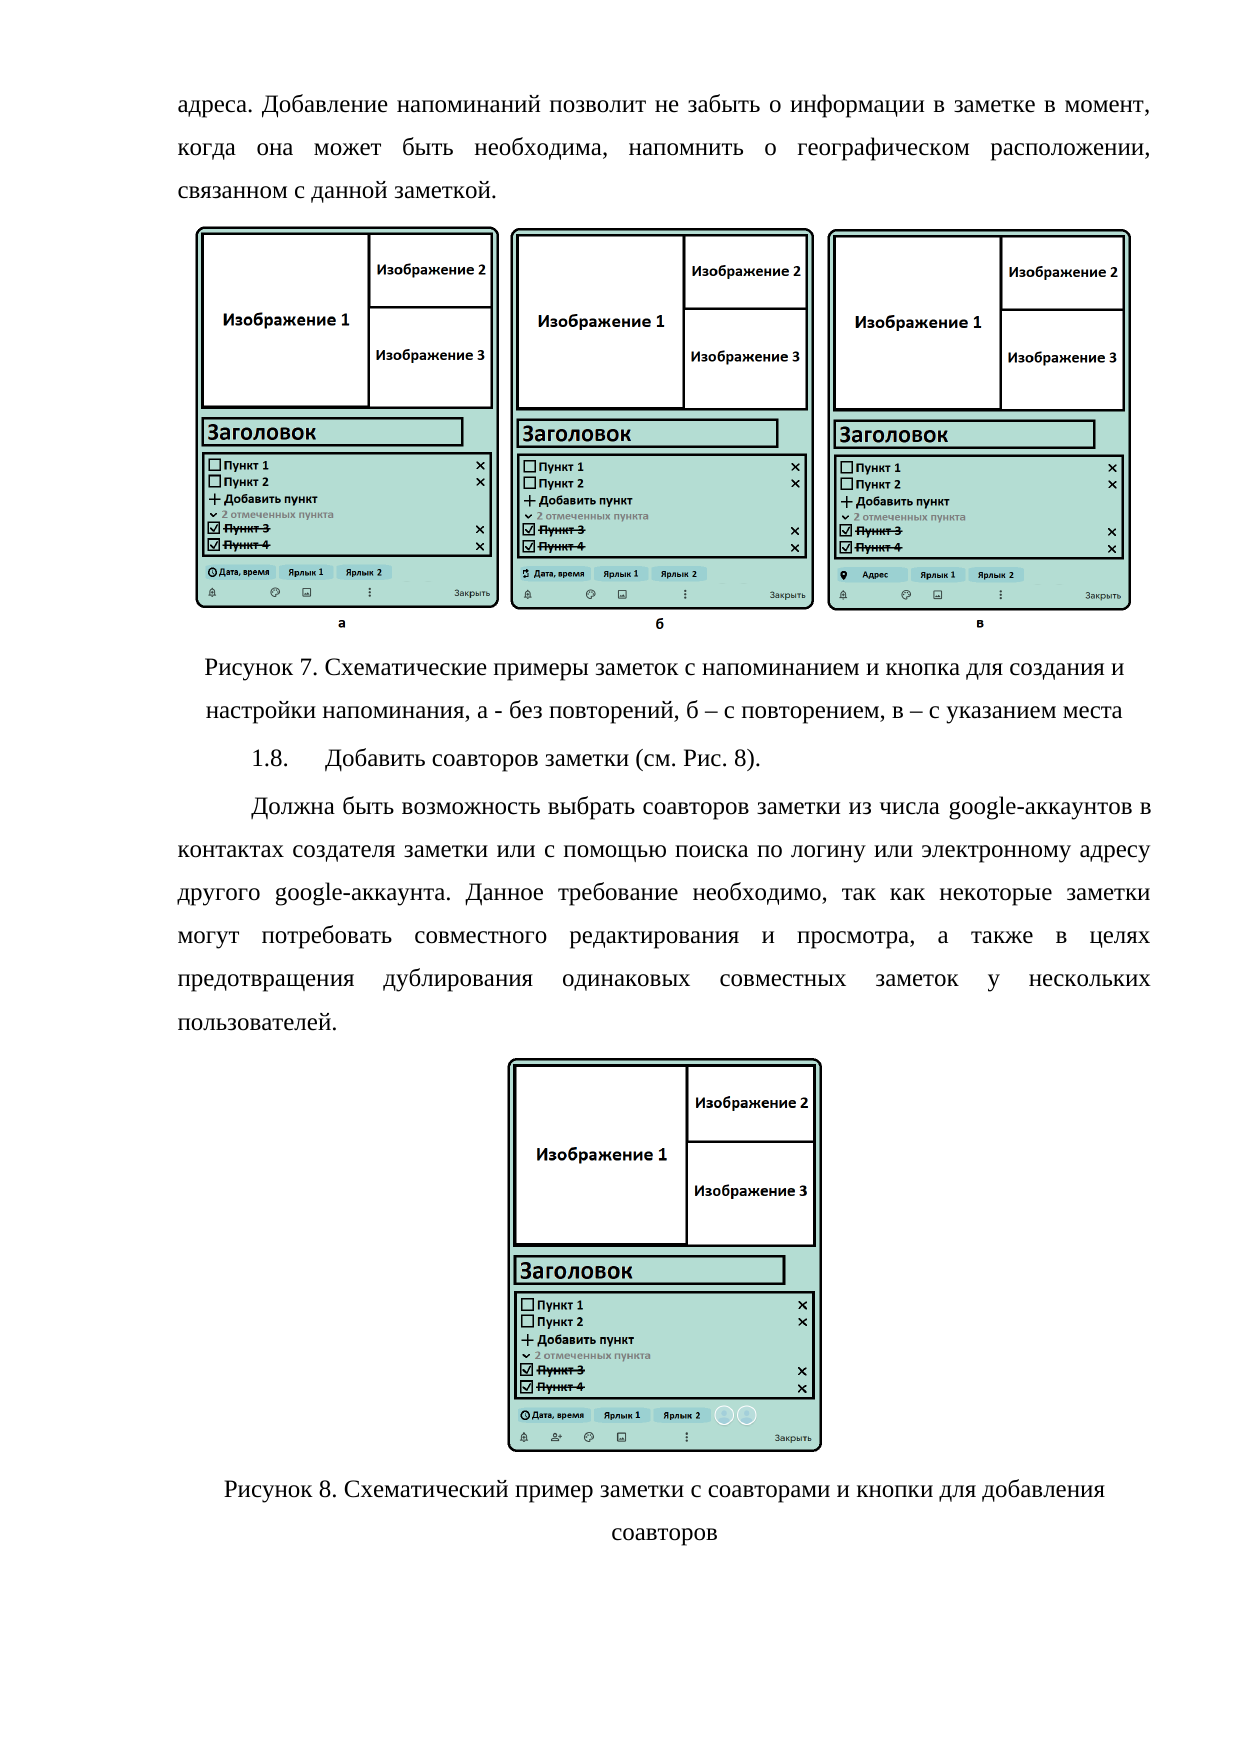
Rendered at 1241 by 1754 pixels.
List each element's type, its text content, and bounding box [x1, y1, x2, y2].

text Рисунок 7. Схематические примеры заметок с напоминанием и кнопка для создания и настройки напоминания, а - без повторений, б – с повторением, в – с указанием места [177, 652, 1152, 724]
text Должна быть возможность выбрать соавторов заметки из числа google-аккаунтов в контактах создателя заметки или с помощью поиска по логину или электронному адресу другого google-аккаунта. Данное требование необходимо, так как некоторые заметки могут потребовать совместного редактирования и просмотра, а также в целях предотвращения дублирования одинаковых совместных заметок у нескольких пользователей. [177, 791, 1152, 1035]
text Добавить соавторов заметки (см. Рис. 8). [177, 743, 1152, 772]
text Рисунок 8. Схематический пример заметки с соавторами и кнопки для добавления соавторов [177, 1474, 1152, 1546]
picture [191, 222, 1138, 634]
picture [504, 1054, 825, 1455]
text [177, 89, 1152, 204]
